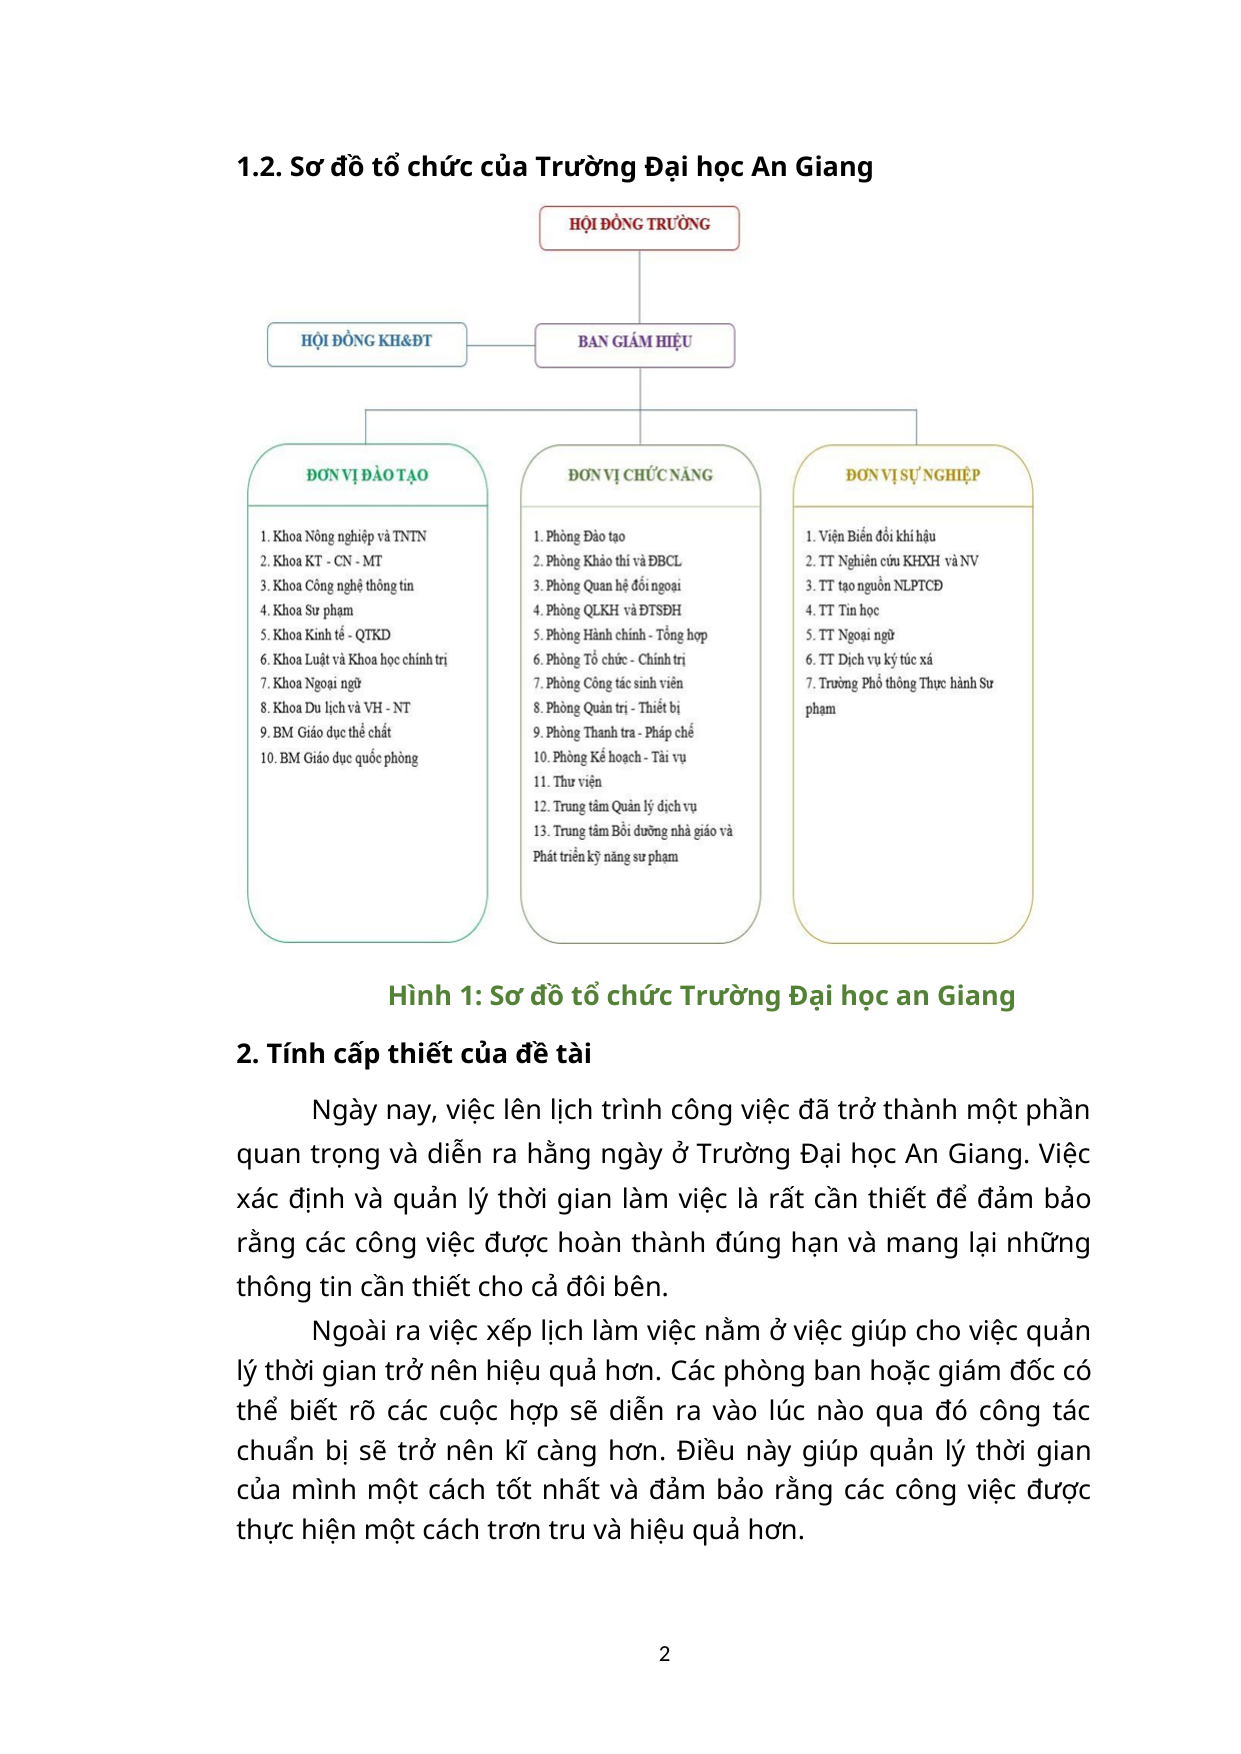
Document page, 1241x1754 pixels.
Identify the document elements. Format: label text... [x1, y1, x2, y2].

text Ngoài ra việc xếp lịch làm việc nằm ở việc giúp cho việc quản lý thời gian trở nên hiệu quả hơn. Các phòng ban hoặc giám đốc có thể biết rõ các cuộc hợp sẽ diễn ra vào lúc nào qua đó công tác chuẩn bị sẽ trở nên kĩ càng hơn. Điều này giúp quản lý thời gian của mình một cách tốt nhất và đảm bảo rằng các công việc được thực hiện một cách trơn tru và hiệu quả hơn. [236, 1312, 1092, 1547]
subtitle 1.2. Sơ đồ tổ chức của Trường Đại học An Giang [236, 148, 1092, 184]
text Ngày nay, việc lên lịch trình công việc đã trở thành một phần quan trọng và diễn ra hằng ngày ở Trường Đại học An Giang. Việc xác định và quản lý thời gian làm việc là rất cần thiết để đảm bảo rằng các công việc được hoàn thành đúng hạn và mang lại những thông tin cần thiết cho cả đôi bên. [236, 1091, 1092, 1304]
subtitle 2. Tính cấp thiết của đề tài [236, 1034, 1092, 1071]
picture [236, 187, 1047, 958]
